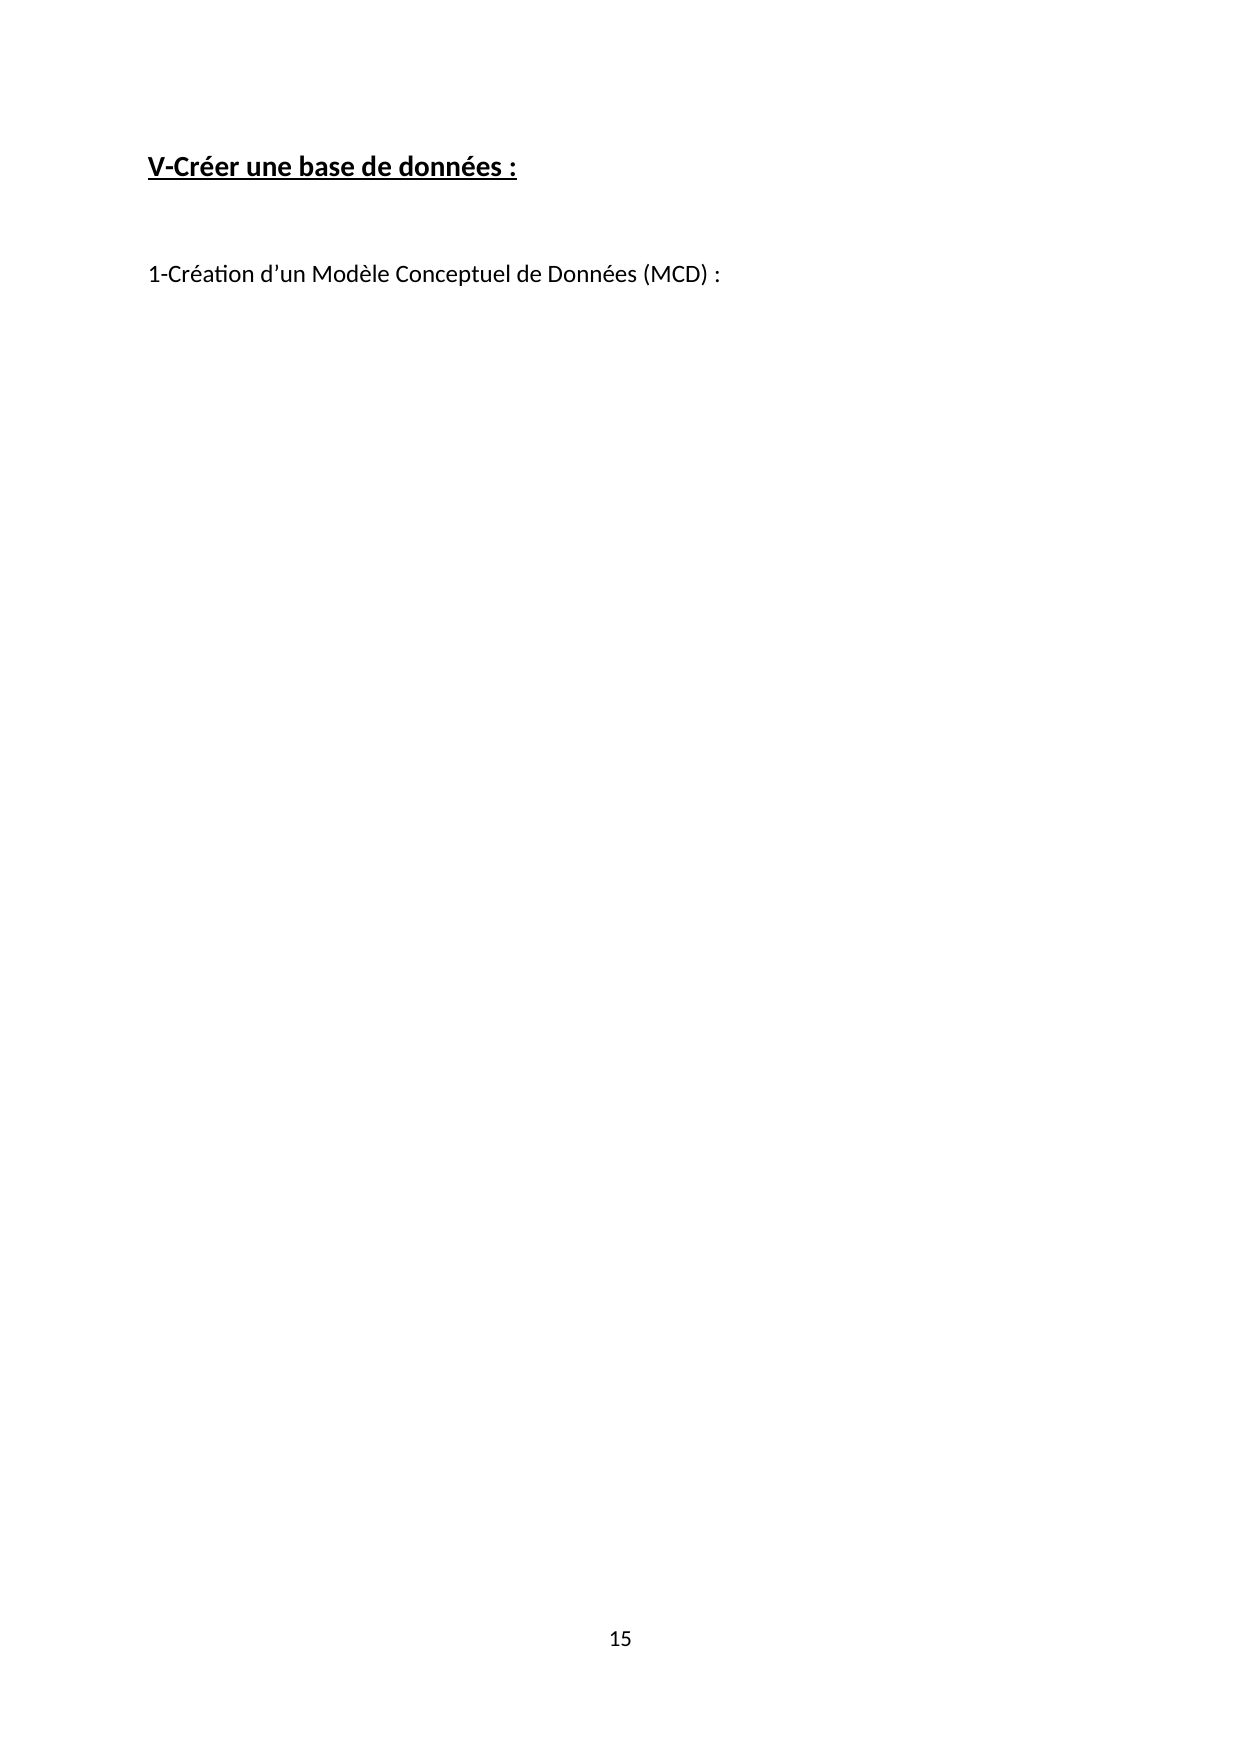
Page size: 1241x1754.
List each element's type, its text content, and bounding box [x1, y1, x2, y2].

text 1-Création d’un Modèle Conceptuel de Données (MCD) : [148, 258, 1093, 288]
text V-Créer une base de données : [148, 148, 1093, 183]
